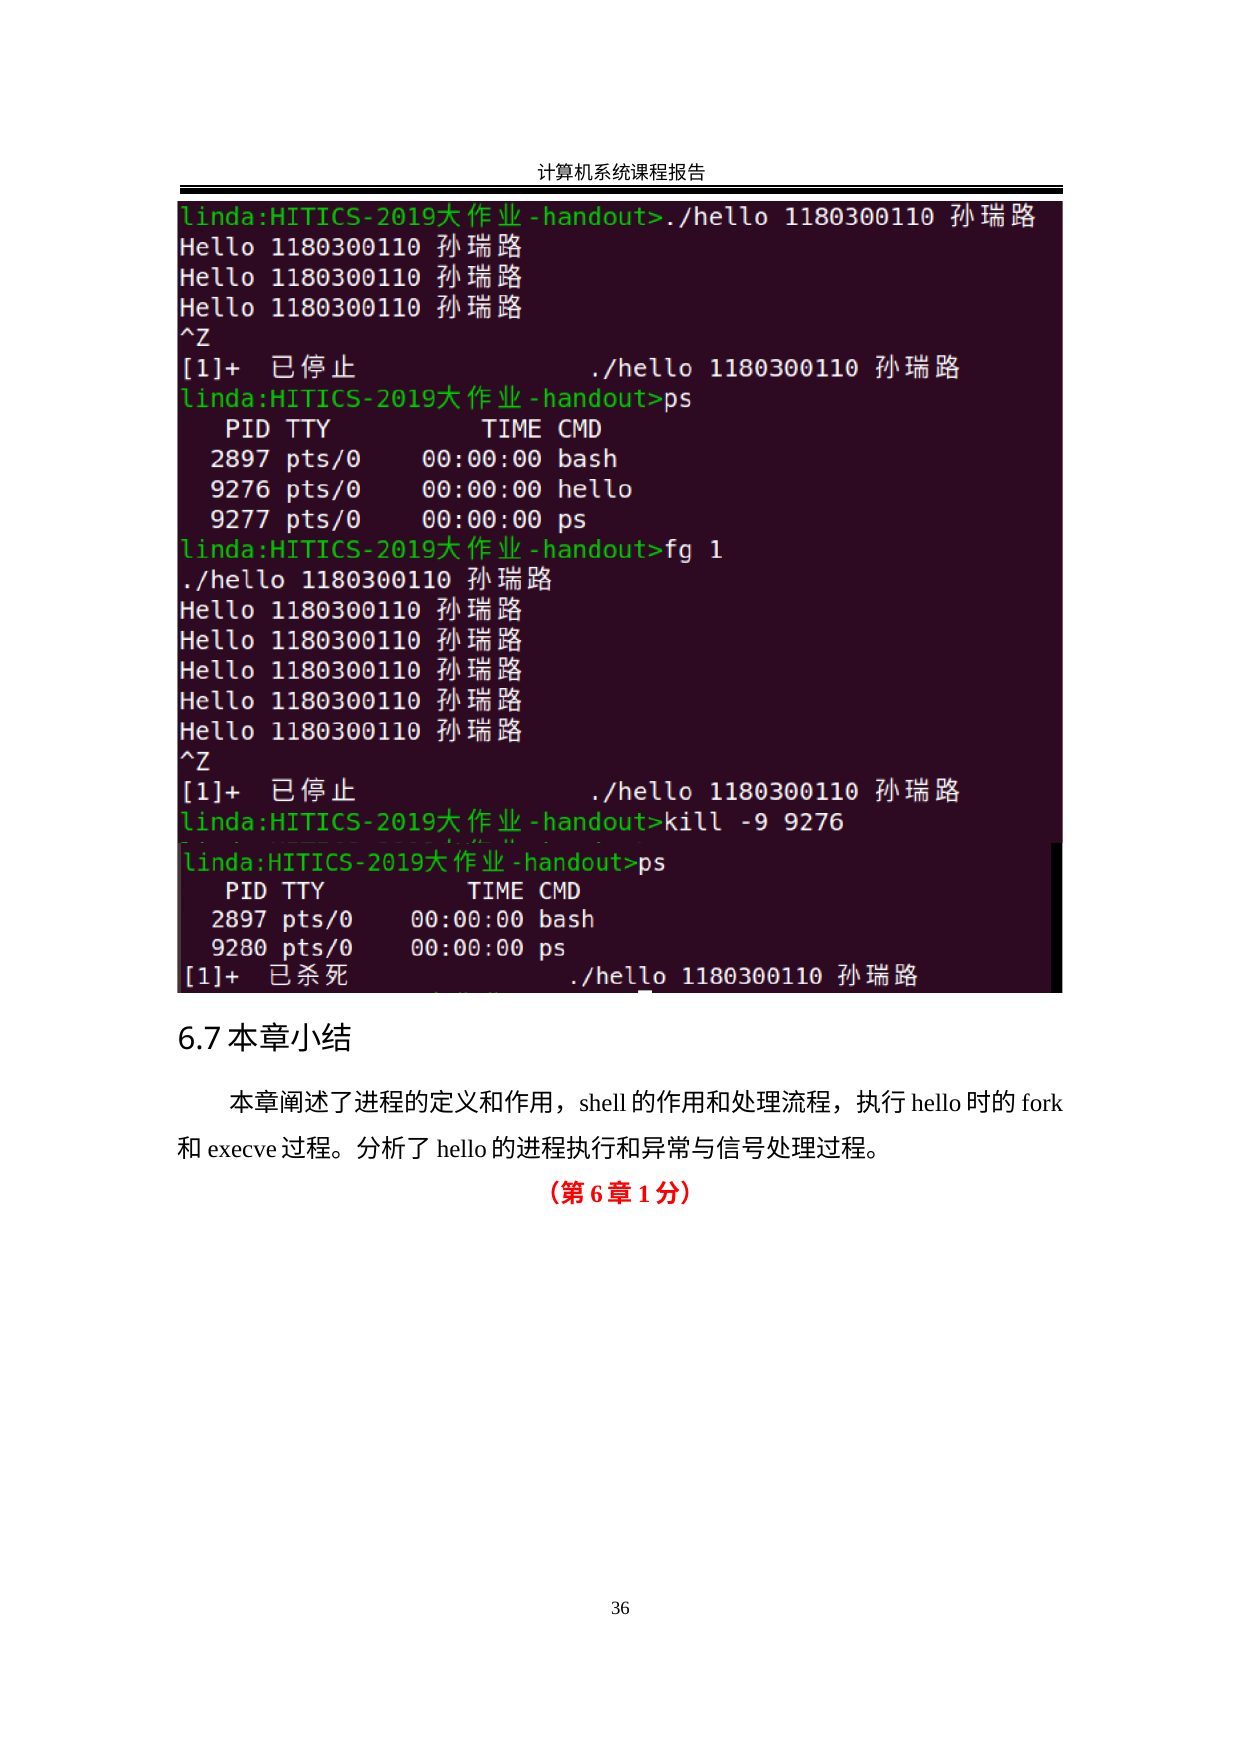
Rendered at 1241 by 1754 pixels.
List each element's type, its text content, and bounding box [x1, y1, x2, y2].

picture [177, 200, 1063, 993]
text 本章阐述了进程的定义和作用，shell的作用和处理流程，执行hello时的fork和execve过程。分析了hello的进程执行和异常与信号处理过程。 [177, 1083, 1063, 1164]
text （第6章1分） [177, 1173, 1063, 1209]
subtitle 6.7本章小结 [177, 1018, 1063, 1058]
